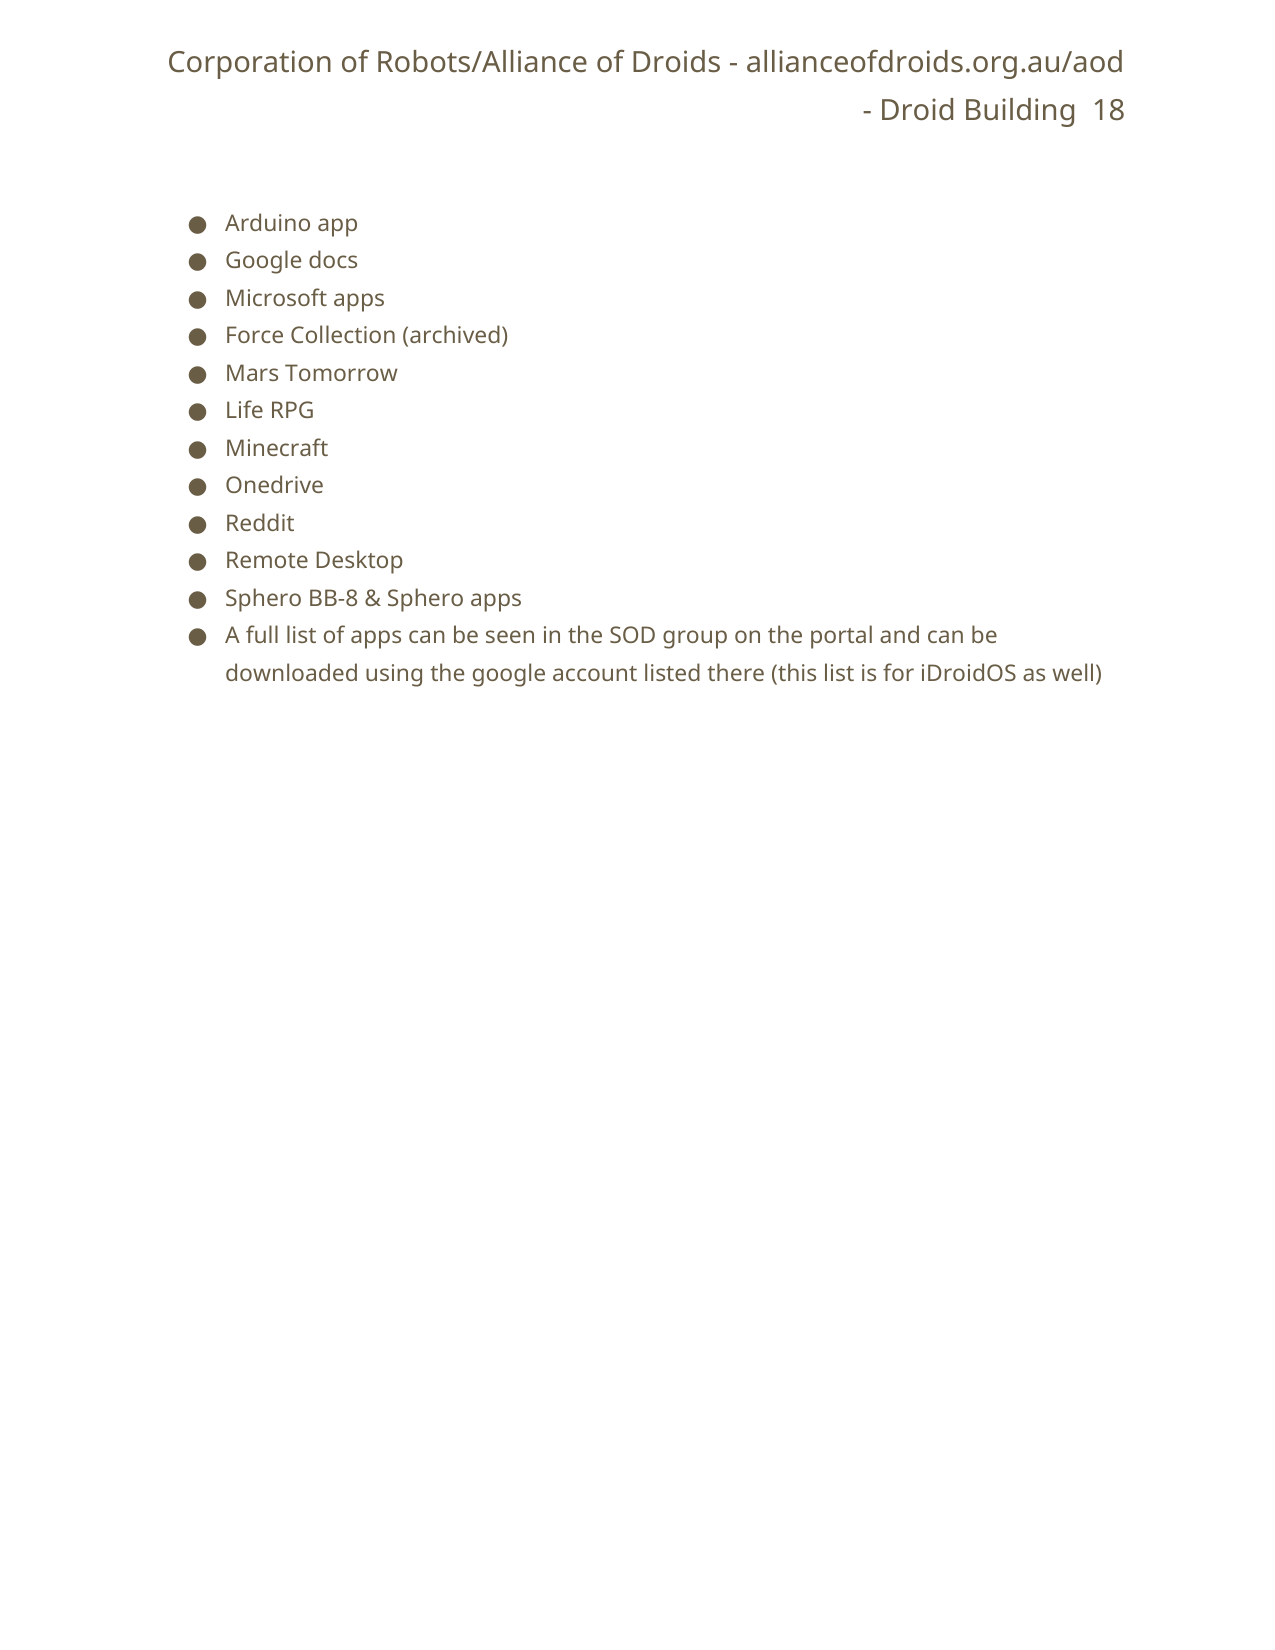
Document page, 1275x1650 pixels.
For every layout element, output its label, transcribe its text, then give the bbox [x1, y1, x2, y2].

list Life RPG [187, 394, 1125, 425]
list Reddit [187, 507, 1125, 538]
list Force Collection (archived) [187, 319, 1125, 350]
list Remote Desktop [187, 544, 1125, 575]
list A full list of apps can be seen in the SOD group on the portal and can be downloaded using the google account listed there (this list is for iDroidOS as well) [187, 619, 1125, 688]
list Google docs [187, 244, 1125, 275]
list Onedrive [187, 469, 1125, 500]
list Sphero BB-8 & Sphero apps [187, 582, 1125, 613]
list Minecraft [187, 432, 1125, 463]
list Mars Tomorrow [187, 357, 1125, 388]
list Arduino app [187, 207, 1125, 238]
list Microsoft apps [187, 282, 1125, 313]
